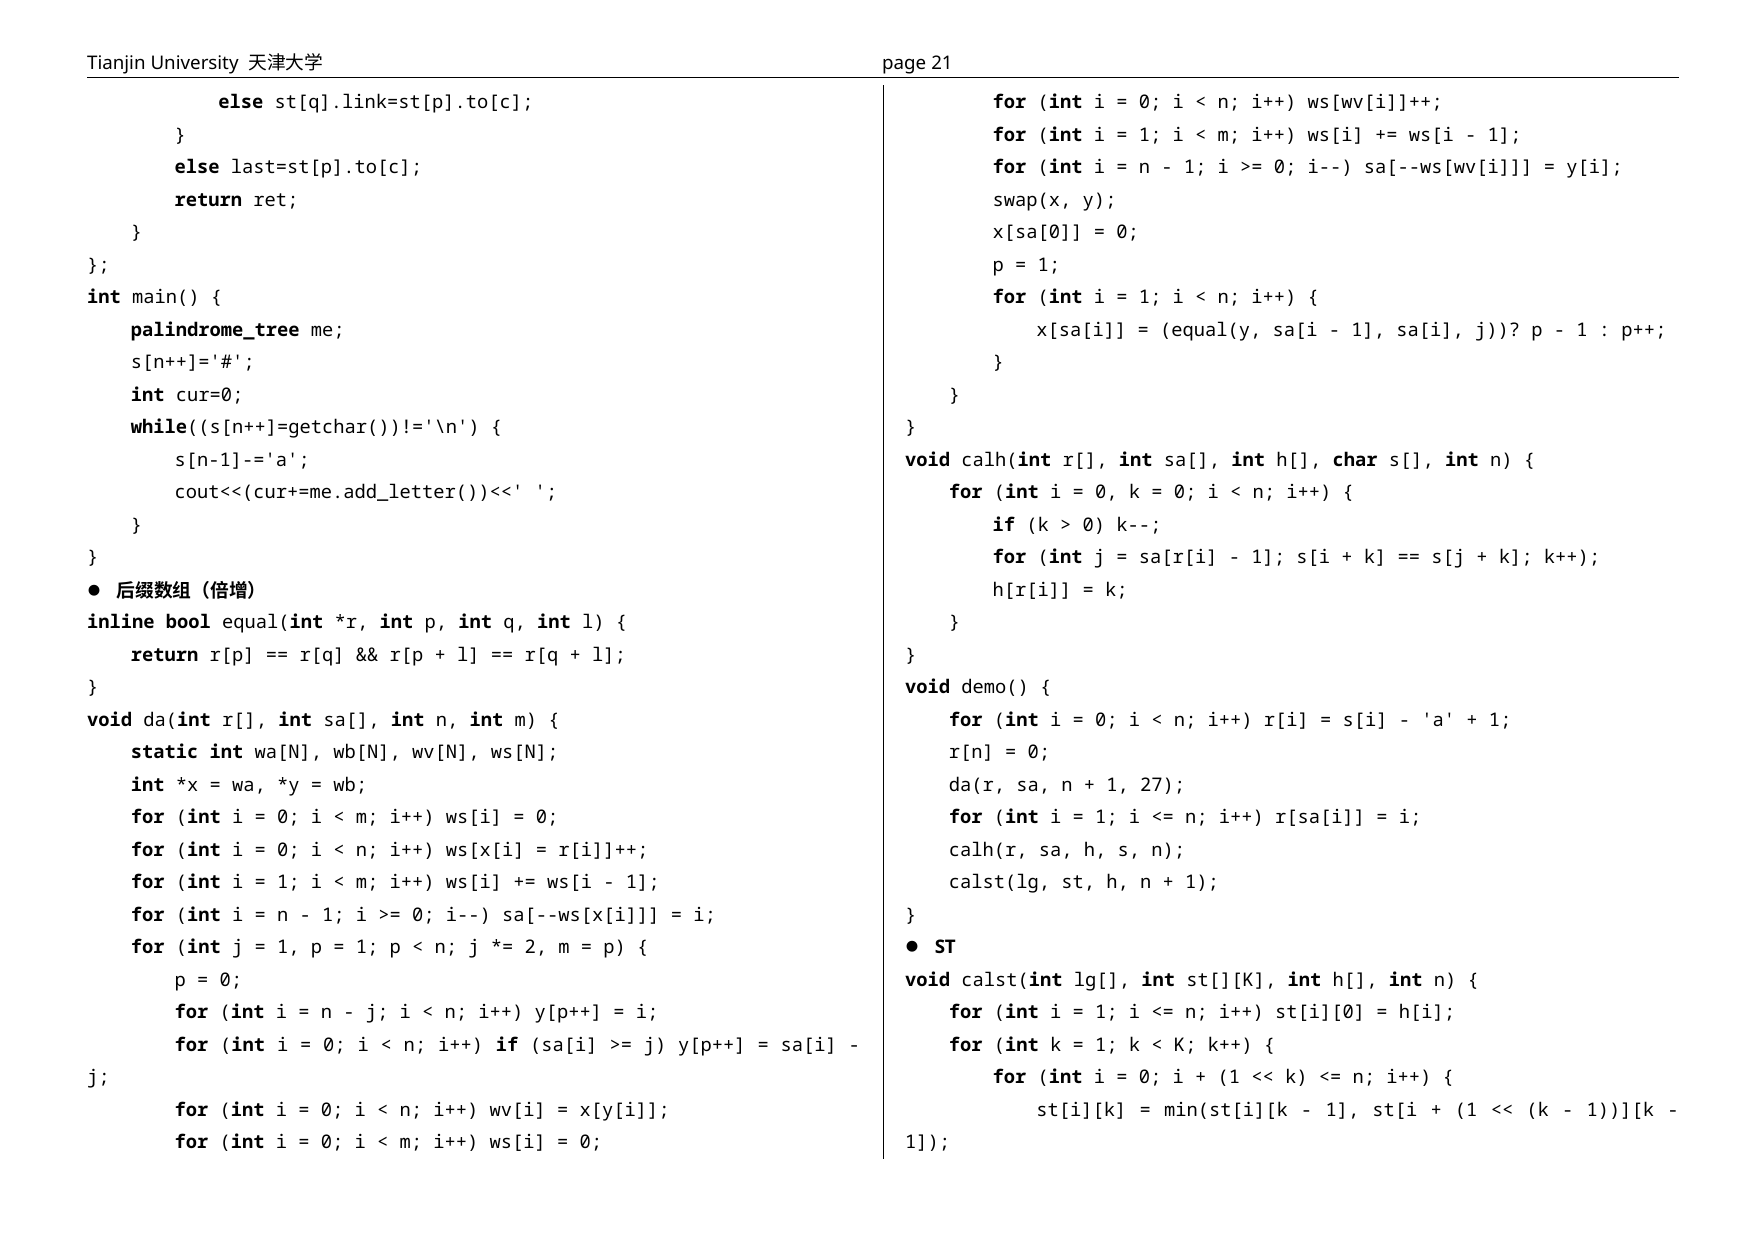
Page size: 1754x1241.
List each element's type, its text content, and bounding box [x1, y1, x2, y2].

text } [87, 215, 861, 248]
text da(r, sa, n + 1, 27); [905, 768, 1679, 800]
text for (int i = 1; i <= n; i++) st[i][0] = h[i]; [905, 995, 1679, 1028]
text void da(int r[], int sa[], int n, int m) { [87, 703, 861, 735]
text } [905, 410, 1679, 443]
text int main() { [87, 280, 861, 313]
text for (int i = 1; i < m; i++) ws[i] += ws[i - 1]; [87, 865, 861, 898]
text p = 1; [905, 248, 1679, 280]
text s[n++]='#'; [87, 345, 861, 378]
text for (int j = sa[r[i] - 1]; s[i + k] == s[j + k]; k++); [905, 540, 1679, 573]
text palindrome_tree me; [87, 313, 861, 345]
text cout<<(cur+=me.add_letter())<<' '; [87, 475, 861, 508]
text st[i][k] = min(st[i][k - 1], st[i + (1 << (k - 1))][k - 1]); [905, 1093, 1679, 1158]
text for (int i = 0, k = 0; i < n; i++) { [905, 475, 1679, 508]
text for (int i = 0; i < n; i++) ws[wv[i]]++; [905, 85, 1679, 118]
subtitle 后缀数组（倍增） [87, 573, 861, 605]
text } [87, 508, 861, 540]
text calst(lg, st, h, n + 1); [905, 865, 1679, 898]
text for (int i = n - 1; i >= 0; i--) sa[--ws[wv[i]]] = y[i]; [905, 150, 1679, 183]
text } [87, 670, 861, 703]
text } [905, 638, 1679, 670]
text for (int i = 0; i < n; i++) ws[x[i] = r[i]]++; [87, 833, 861, 865]
text } [87, 540, 861, 573]
text calh(r, sa, h, s, n); [905, 833, 1679, 865]
text p = 0; [87, 963, 861, 995]
text int *x = wa, *y = wb; [87, 768, 861, 800]
text void calst(int lg[], int st[][K], int h[], int n) { [905, 963, 1679, 995]
text for (int i = 0; i < m; i++) ws[i] = 0; [87, 800, 861, 833]
text inline bool equal(int *r, int p, int q, int l) { [87, 605, 861, 638]
text for (int i = n - j; i < n; i++) y[p++] = i; [87, 995, 861, 1028]
text } [905, 605, 1679, 638]
text for (int i = n - 1; i >= 0; i--) sa[--ws[x[i]]] = i; [87, 898, 861, 930]
text }; [87, 248, 861, 280]
text for (int i = 0; i < n; i++) if (sa[i] >= j) y[p++] = sa[i] - j; [87, 1028, 861, 1093]
text while((s[n++]=getchar())!='\n') { [87, 410, 861, 443]
text if (k > 0) k--; [905, 508, 1679, 540]
text } [87, 118, 861, 150]
text for (int k = 1; k < K; k++) { [905, 1028, 1679, 1060]
text for (int i = 1; i < n; i++) { [905, 280, 1679, 313]
text r[n] = 0; [905, 735, 1679, 768]
text for (int i = 1; i <= n; i++) r[sa[i]] = i; [905, 800, 1679, 833]
text int cur=0; [87, 378, 861, 410]
text void calh(int r[], int sa[], int h[], char s[], int n) { [905, 443, 1679, 475]
subtitle ST [905, 930, 1679, 963]
text } [905, 898, 1679, 930]
text for (int i = 0; i < n; i++) r[i] = s[i] - 'a' + 1; [905, 703, 1679, 735]
text static int wa[N], wb[N], wv[N], ws[N]; [87, 735, 861, 768]
text swap(x, y); [905, 183, 1679, 215]
text for (int i = 1; i < m; i++) ws[i] += ws[i - 1]; [905, 118, 1679, 150]
text else last=st[p].to[c]; [87, 150, 861, 183]
text x[sa[0]] = 0; [905, 215, 1679, 248]
text for (int j = 1, p = 1; p < n; j *= 2, m = p) { [87, 930, 861, 963]
text } [905, 345, 1679, 378]
text return ret; [87, 183, 861, 215]
text x[sa[i]] = (equal(y, sa[i - 1], sa[i], j))? p - 1 : p++; [905, 313, 1679, 345]
text for (int i = 0; i < n; i++) wv[i] = x[y[i]]; [87, 1093, 861, 1125]
text for (int i = 0; i < m; i++) ws[i] = 0; [87, 1125, 861, 1158]
text for (int i = 0; i + (1 << k) <= n; i++) { [905, 1060, 1679, 1093]
text return r[p] == r[q] && r[p + l] == r[q + l]; [87, 638, 861, 670]
text else st[q].link=st[p].to[c]; [87, 85, 861, 118]
text } [905, 378, 1679, 410]
text void demo() { [905, 670, 1679, 703]
text s[n-1]-='a'; [87, 443, 861, 475]
text h[r[i]] = k; [905, 573, 1679, 605]
